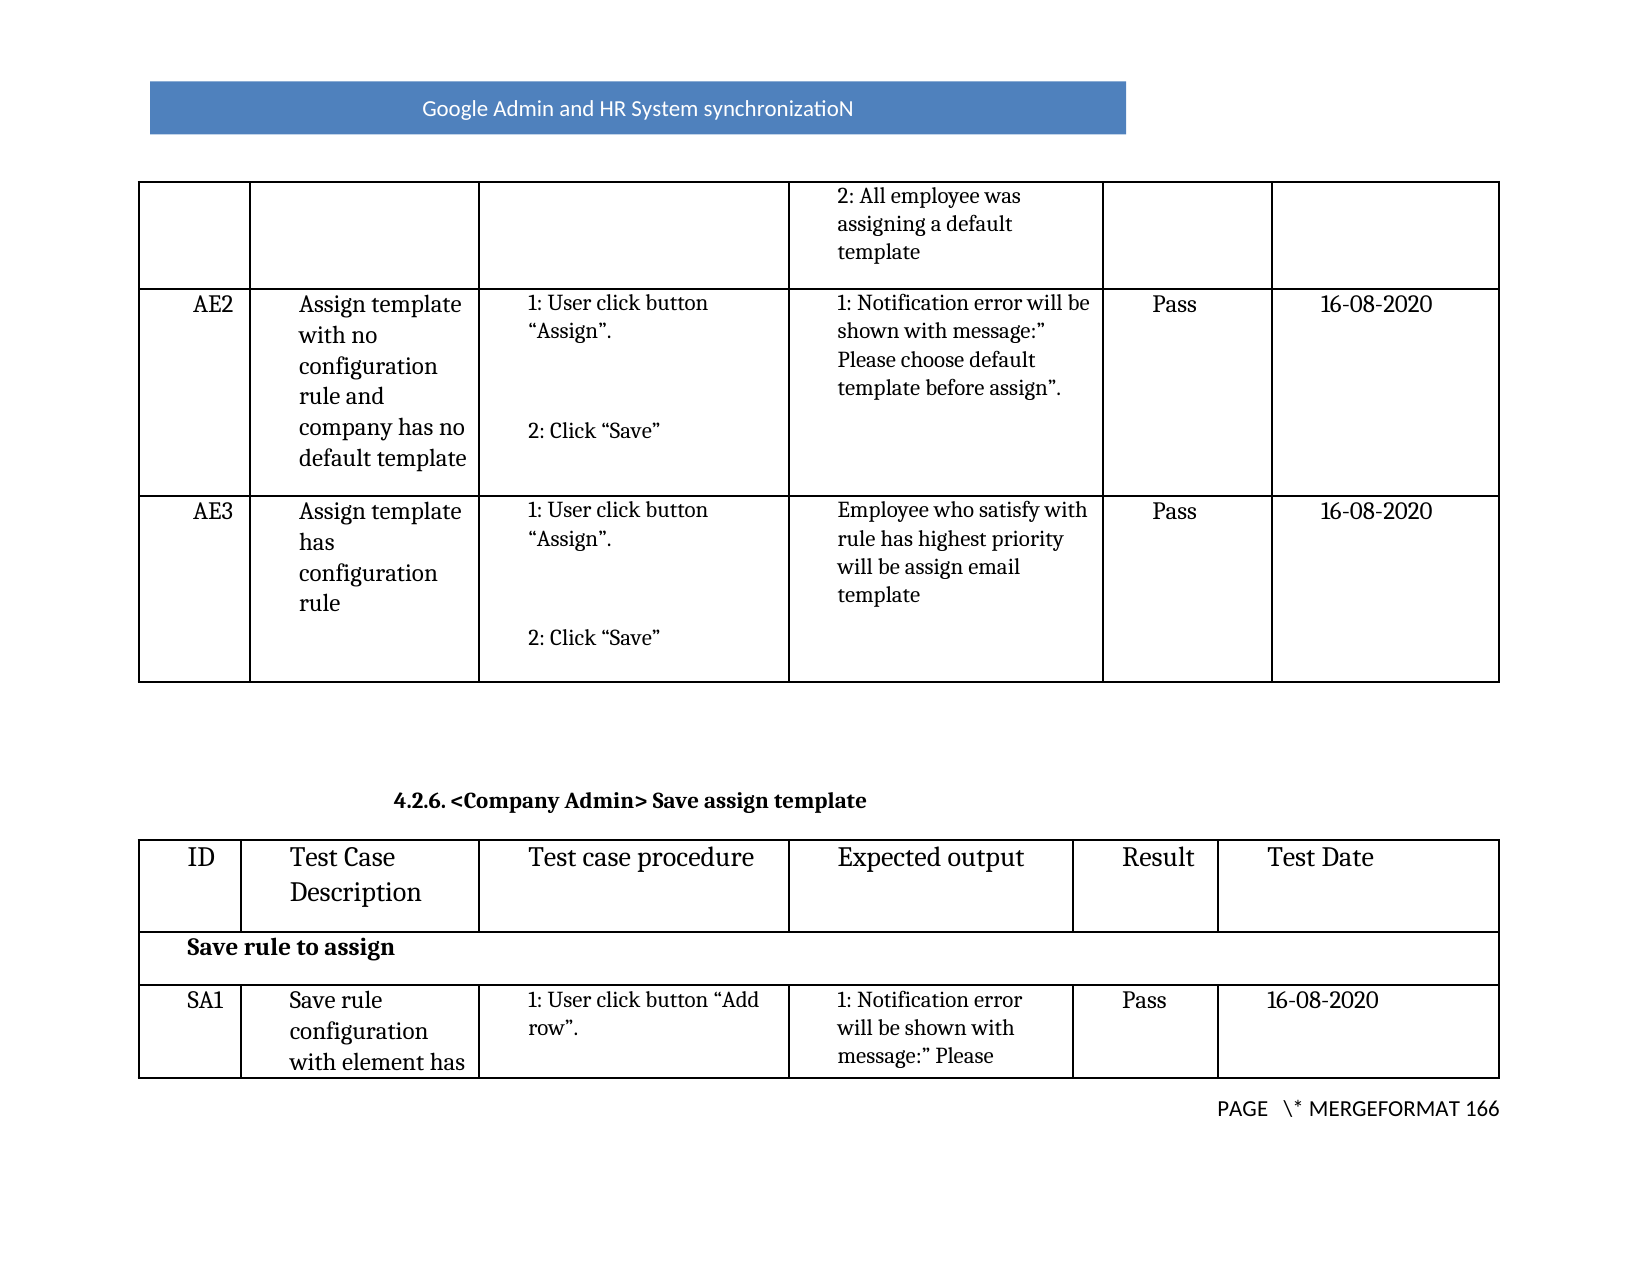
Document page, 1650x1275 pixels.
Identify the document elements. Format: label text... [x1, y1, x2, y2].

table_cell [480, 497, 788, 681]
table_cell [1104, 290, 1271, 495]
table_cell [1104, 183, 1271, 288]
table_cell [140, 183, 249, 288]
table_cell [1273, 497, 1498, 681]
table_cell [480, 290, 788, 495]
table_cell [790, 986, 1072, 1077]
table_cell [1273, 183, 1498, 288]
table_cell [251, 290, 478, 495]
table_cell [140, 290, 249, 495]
subtitle <Company Admin> Save assign template [394, 788, 1500, 814]
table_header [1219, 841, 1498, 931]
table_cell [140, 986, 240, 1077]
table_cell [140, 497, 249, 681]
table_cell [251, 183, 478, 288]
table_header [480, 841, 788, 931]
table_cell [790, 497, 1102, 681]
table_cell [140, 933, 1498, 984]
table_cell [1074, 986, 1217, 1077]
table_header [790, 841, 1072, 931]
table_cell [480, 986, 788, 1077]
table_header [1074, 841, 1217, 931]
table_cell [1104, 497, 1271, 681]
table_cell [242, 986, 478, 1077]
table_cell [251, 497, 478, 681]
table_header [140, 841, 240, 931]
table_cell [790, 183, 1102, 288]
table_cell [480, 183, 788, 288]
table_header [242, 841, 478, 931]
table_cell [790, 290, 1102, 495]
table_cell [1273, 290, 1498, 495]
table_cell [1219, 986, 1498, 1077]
